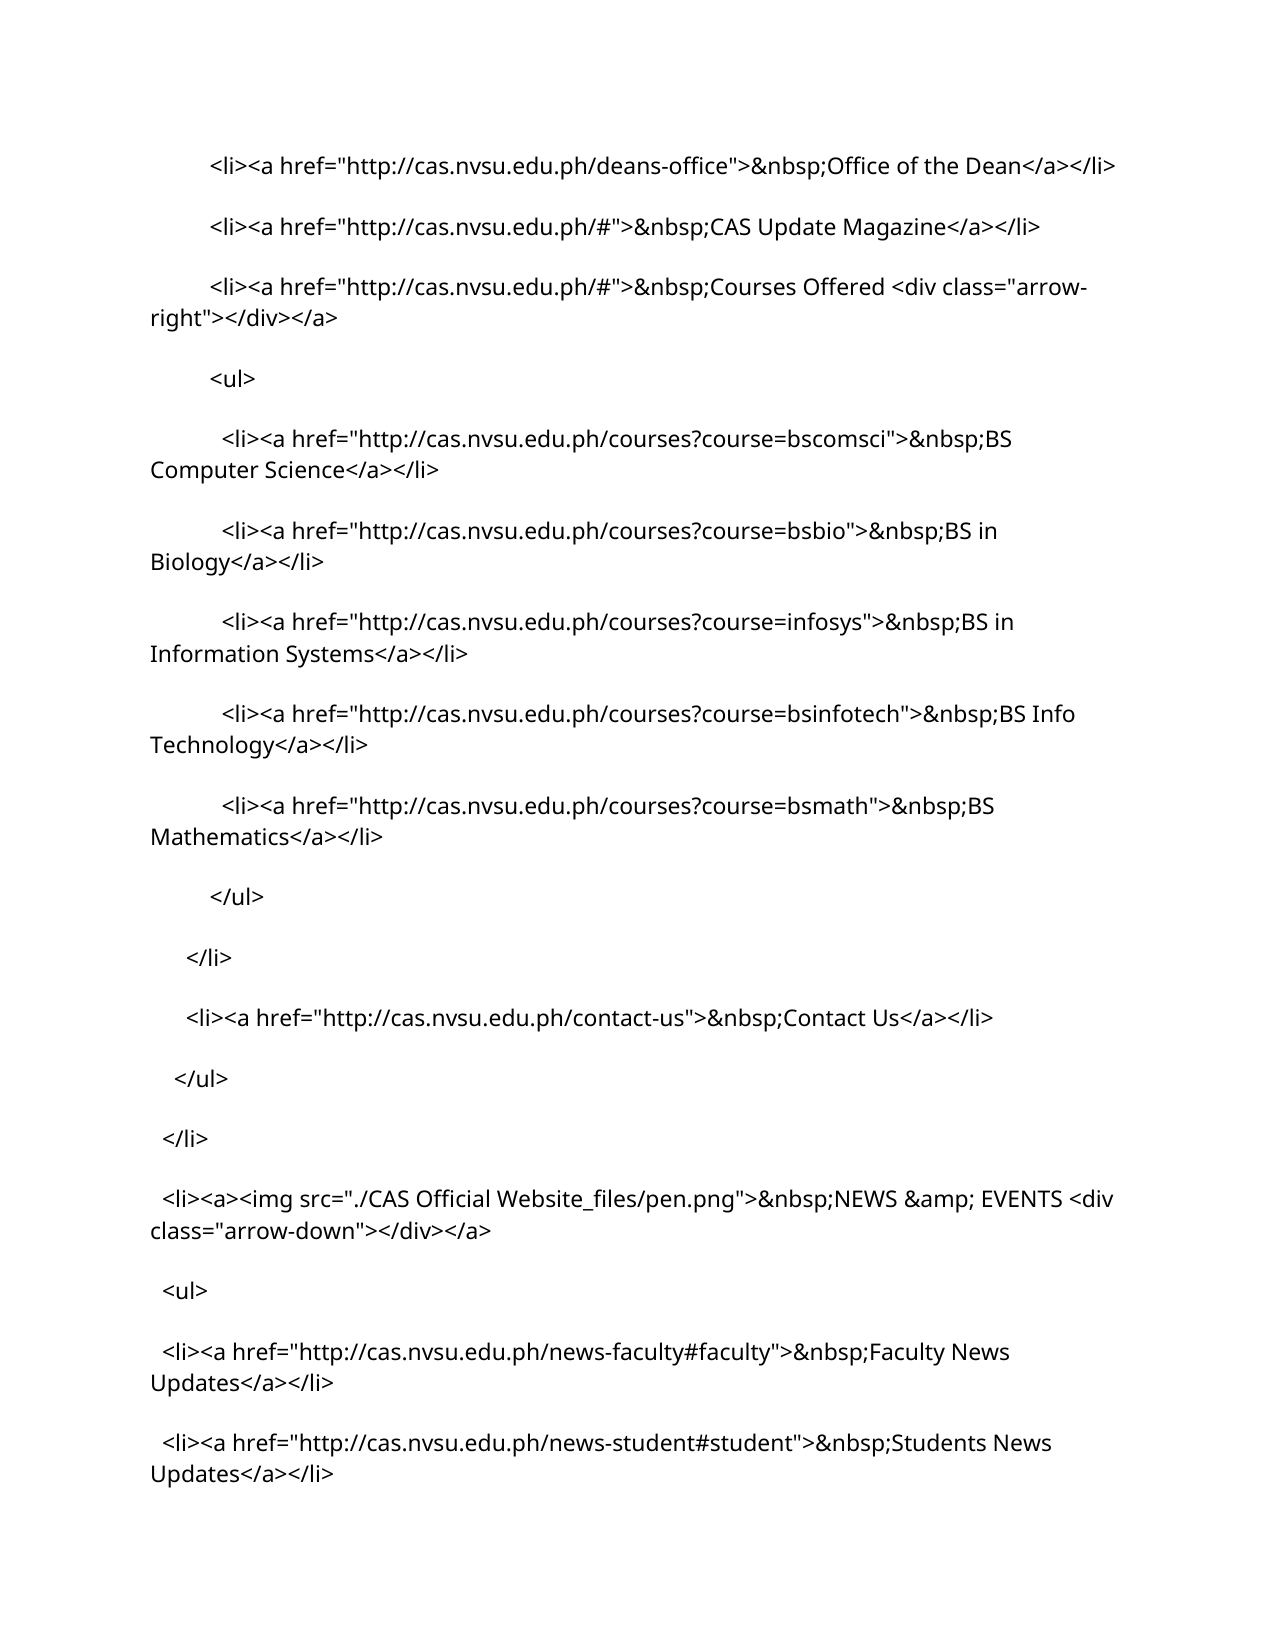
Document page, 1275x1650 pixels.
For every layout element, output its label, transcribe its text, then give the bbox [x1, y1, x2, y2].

text </ul> [150, 881, 1125, 912]
text </li> [150, 942, 1125, 973]
text <ul> [150, 1275, 1125, 1306]
text <li><a><img src="./CAS Official Website_files/pen.png">&nbsp;NEWS &amp; EVENTS <div class="arrow-down"></div></a> [150, 1183, 1125, 1246]
text <li><a href="http://cas.nvsu.edu.ph/courses?course=infosys">&nbsp;BS in Information Systems</a></li> [150, 606, 1125, 669]
text <li><a href="http://cas.nvsu.edu.ph/courses?course=bsbio">&nbsp;BS in Biology</a></li> [150, 514, 1125, 577]
text <li><a href="http://cas.nvsu.edu.ph/courses?course=bsinfotech">&nbsp;BS Info Technology</a></li> [150, 698, 1125, 760]
text <li><a href="http://cas.nvsu.edu.ph/#">&nbsp;CAS Update Magazine</a></li> [150, 210, 1125, 242]
text </ul> [150, 1062, 1125, 1094]
text <li><a href="http://cas.nvsu.edu.ph/news-student#student">&nbsp;Students News Updates</a></li> [150, 1427, 1125, 1489]
text </li> [150, 1123, 1125, 1154]
text <li><a href="http://cas.nvsu.edu.ph/#">&nbsp;Courses Offered <div class="arrow-right"></div></a> [150, 271, 1125, 333]
text <li><a href="http://cas.nvsu.edu.ph/courses?course=bscomsci">&nbsp;BS Computer Science</a></li> [150, 423, 1125, 485]
text <li><a href="http://cas.nvsu.edu.ph/news-faculty#faculty">&nbsp;Faculty News Updates</a></li> [150, 1335, 1125, 1398]
text <li><a href="http://cas.nvsu.edu.ph/contact-us">&nbsp;Contact Us</a></li> [150, 1002, 1125, 1033]
text <li><a href="http://cas.nvsu.edu.ph/courses?course=bsmath">&nbsp;BS Mathematics</a></li> [150, 789, 1125, 852]
text <li><a href="http://cas.nvsu.edu.ph/deans-office">&nbsp;Office of the Dean</a></li> [150, 150, 1125, 181]
text <ul> [150, 362, 1125, 394]
